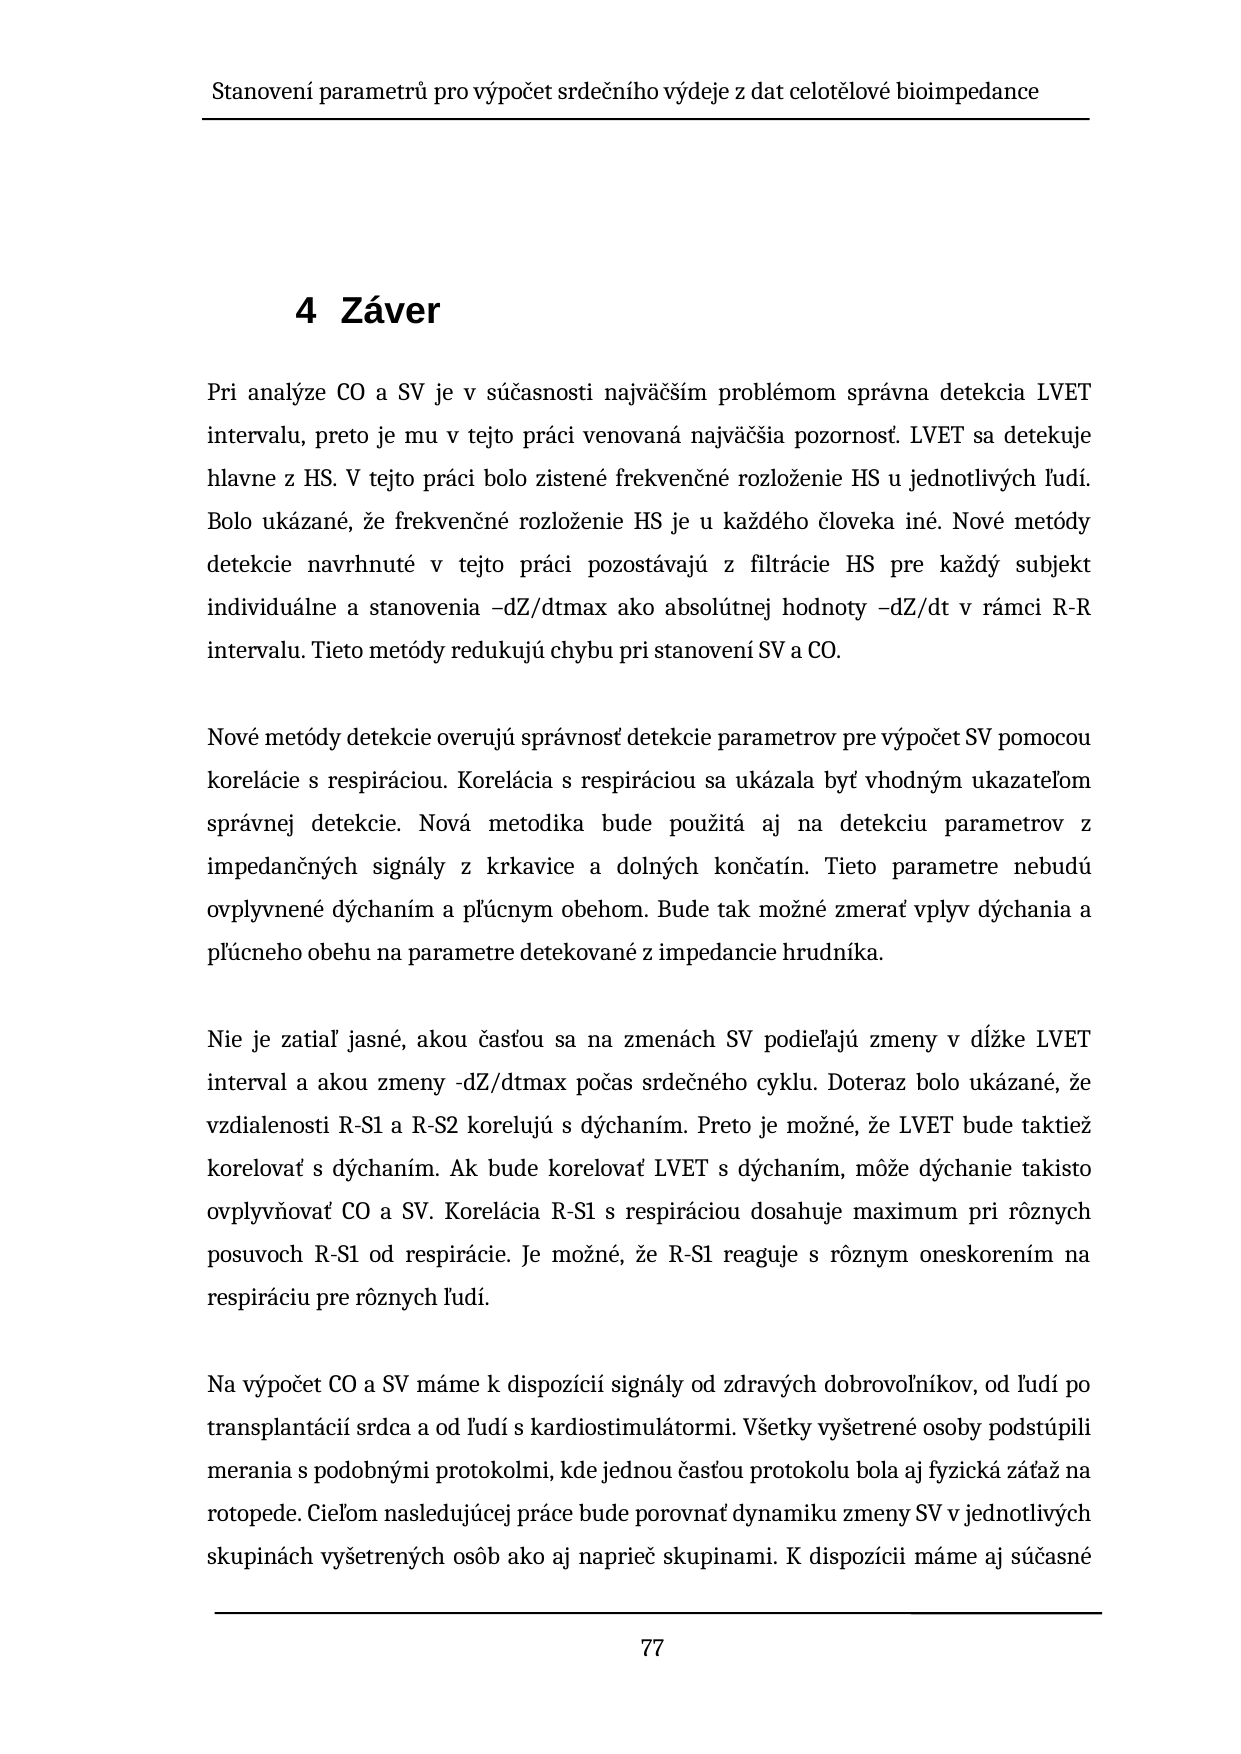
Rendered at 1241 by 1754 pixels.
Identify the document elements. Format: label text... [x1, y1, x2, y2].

subtitle Záver [295, 288, 1092, 331]
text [207, 1369, 1092, 1571]
text Nové metódy detekcie overujú správnosť detekcie parametrov pre výpočet SV pomocou korelácie s respiráciou. Korelácia s respiráciou sa ukázala byť vhodným ukazateľom správnej detekcie. Nová metodika bude použitá aj na detekciu parametrov z impedančných signály z krkavice a dolných končatín. Tieto parametre nebudú ovplyvnené dýchaním a pľúcnym obehom. Bude tak možné zmerať vplyv dýchania a pľúcneho obehu na parametre detekované z impedancie hrudníka. [207, 723, 1092, 967]
text Nie je zatiaľ jasné, akou časťou sa na zmenách SV podieľajú zmeny v dĺžke LVET interval a akou zmeny -dZ/dtmax počas srdečného cyklu. Doteraz bolo ukázané, že vzdialenosti R-S1 a R-S2 korelujú s dýchaním. Preto je možné, že LVET bude taktiež korelovať s dýchaním. Ak bude korelovať LVET s dýchaním, môže dýchanie takisto ovplyvňovať CO a SV. Korelácia R-S1 s respiráciou dosahuje maximum pri rôznych posuvoch R-S1 od respirácie. Je možné, že R-S1 reaguje s rôznym oneskorením na respiráciu pre rôznych ľudí. [207, 1024, 1092, 1312]
text Pri analýze CO a SV je v súčasnosti najväčším problémom správna detekcia LVET intervalu, preto je mu v tejto práci venovaná najväčšia pozornosť. LVET sa detekuje hlavne z HS. V tejto práci bolo zistené frekvenčné rozloženie HS u jednotlivých ľudí. Bolo ukázané, že frekvenčné rozloženie HS je u každého človeka iné. Nové metódy detekcie navrhnuté v tejto práci pozostávajú z filtrácie HS pre každý subjekt individuálne a stanovenia –dZ/dtmax ako absolútnej hodnoty –dZ/dt v rámci R-R intervalu. Tieto metódy redukujú chybu pri stanovení SV a CO. [207, 378, 1092, 665]
